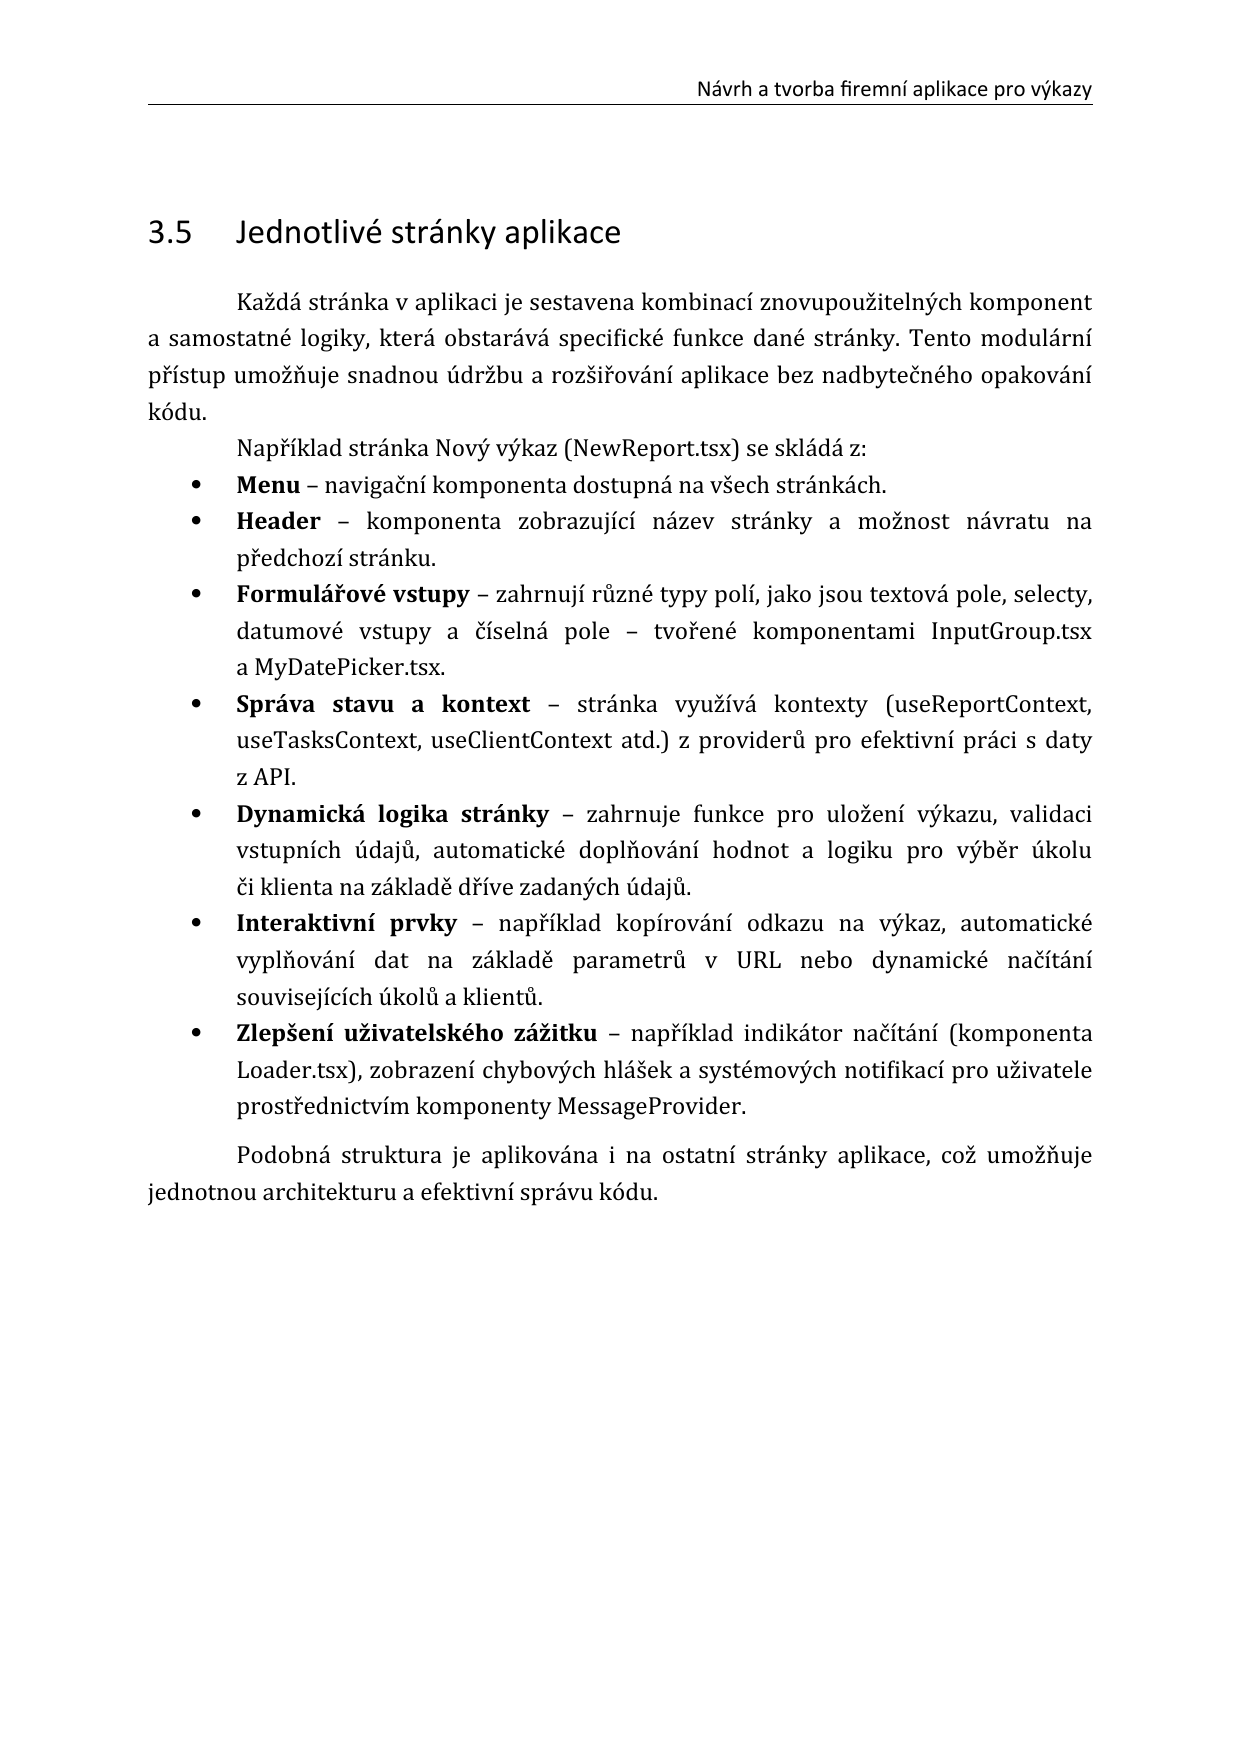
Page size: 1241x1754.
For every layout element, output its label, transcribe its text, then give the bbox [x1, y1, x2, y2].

list Dynamická logika stránky – zahrnuje funkce pro uložení výkazu, validaci vstupních údajů, automatické doplňování hodnot a logiku pro výběr úkolu či klienta na základě dříve zadaných údajů. [192, 798, 1093, 901]
text Podobná struktura je aplikována i na ostatní stránky aplikace, což umožňuje jednotnou architekturu a efektivní správu kódu. [148, 1140, 1093, 1206]
list Správa stavu a kontext – stránka využívá kontexty (useReportContext, useTasksContext, useClientContext atd.) z providerů pro efektivní práci s daty z API. [192, 689, 1093, 791]
text Každá stránka v aplikaci je sestavena kombinací znovupoužitelných komponent a samostatné logiky, která obstarává specifické funkce dané stránky. Tento modulární přístup umožňuje snadnou údržbu a rozšiřování aplikace bez nadbytečného opakování kódu. [148, 286, 1093, 425]
list Formulářové vstupy – zahrnují různé typy polí, jako jsou textová pole, selecty, datumové vstupy a číselná pole – tvořené komponentami InputGroup.tsx a MyDatePicker.tsx. [192, 579, 1093, 681]
list Header – komponenta zobrazující název stránky a možnost návratu na předchozí stránku. [192, 506, 1093, 572]
text Například stránka Nový výkaz (NewReport.tsx) se skládá z: [148, 433, 1093, 462]
list Zlepšení uživatelského zážitku – například indikátor načítání (komponenta Loader.tsx), zobrazení chybových hlášek a systémových notifikací pro uživatele prostřednictvím komponenty MessageProvider. [192, 1018, 1093, 1120]
list Interaktivní prvky – například kopírování odkazu na výkaz, automatické vyplňování dat na základě parametrů v URL nebo dynamické načítání souvisejících úkolů a klientů. [192, 908, 1093, 1010]
list Menu – navigační komponenta dostupná na všech stránkách. [192, 469, 1093, 498]
subtitle Jednotlivé stránky aplikace [148, 209, 1093, 252]
